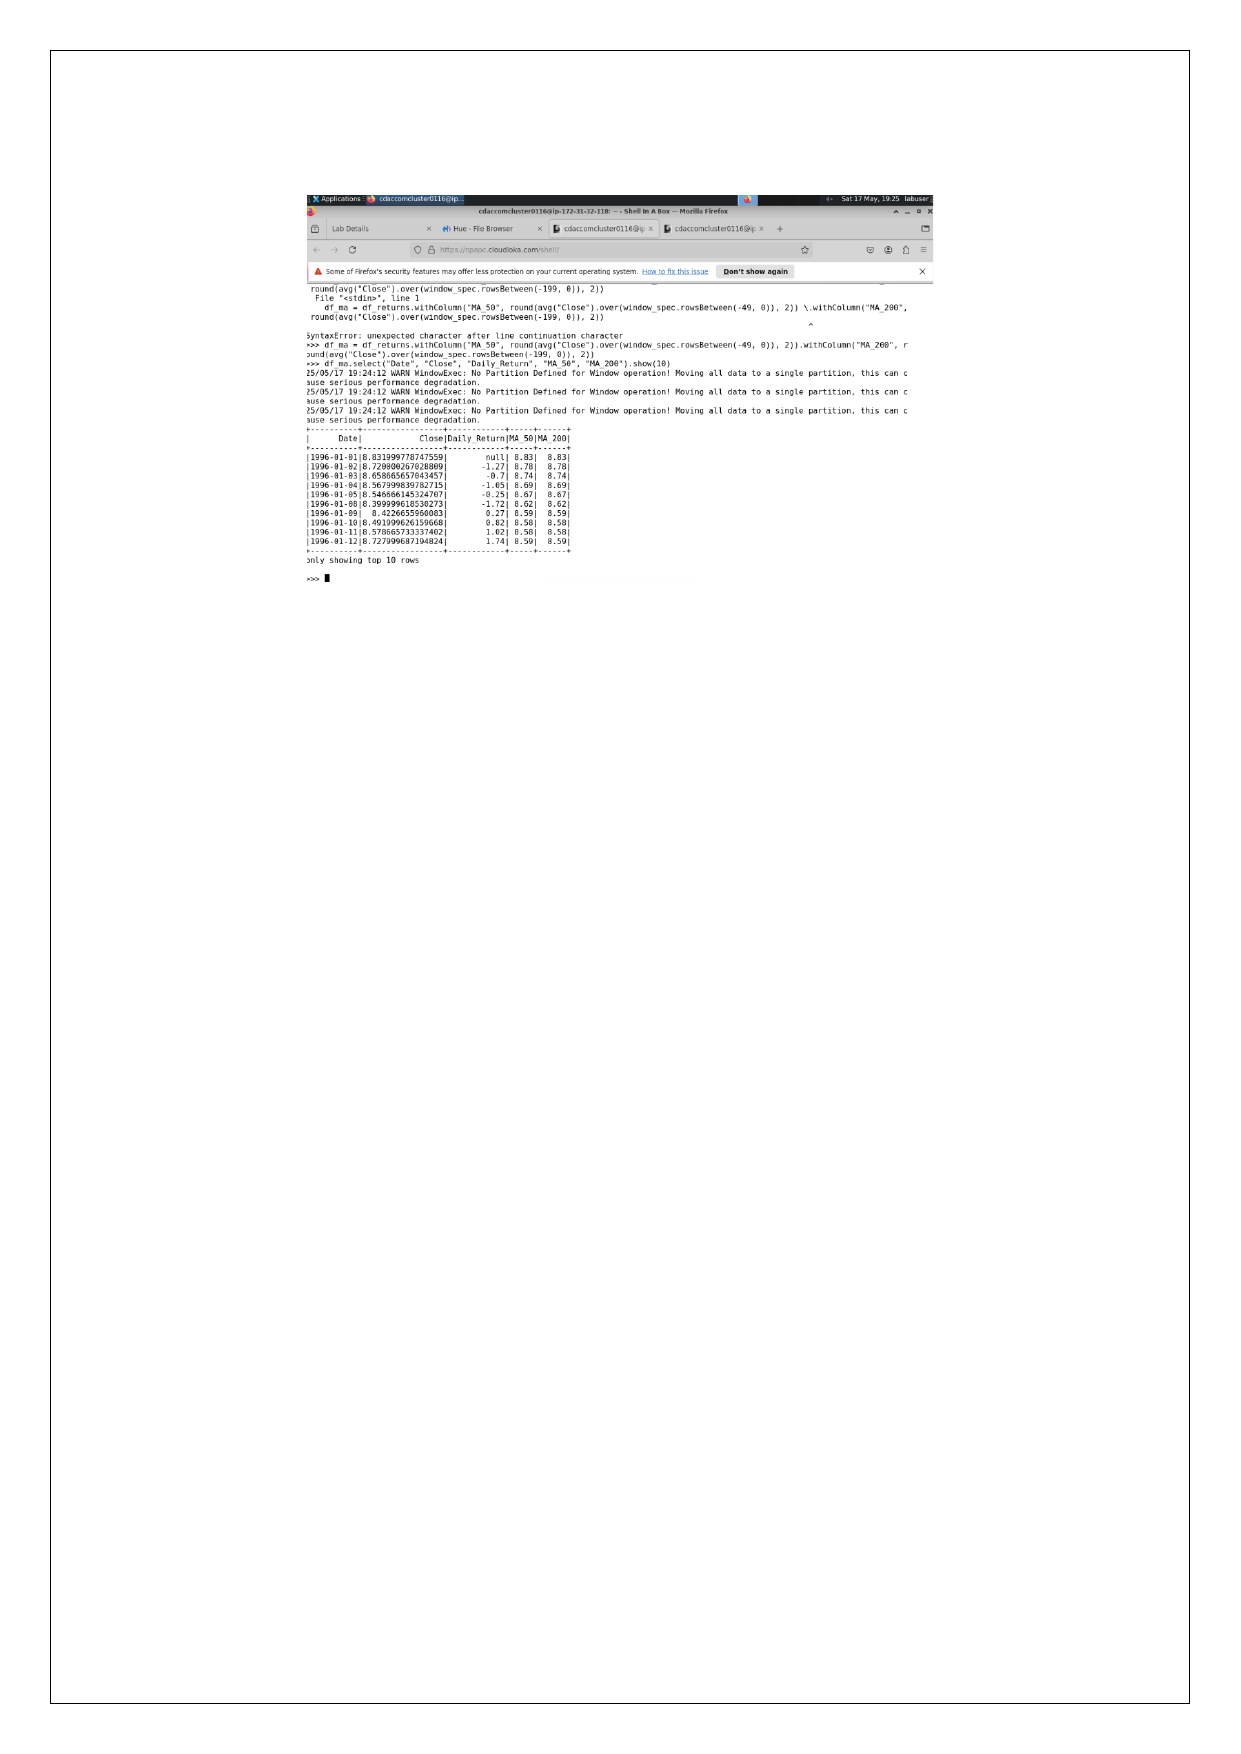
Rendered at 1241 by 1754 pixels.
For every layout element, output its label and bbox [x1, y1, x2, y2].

picture [307, 195, 934, 582]
